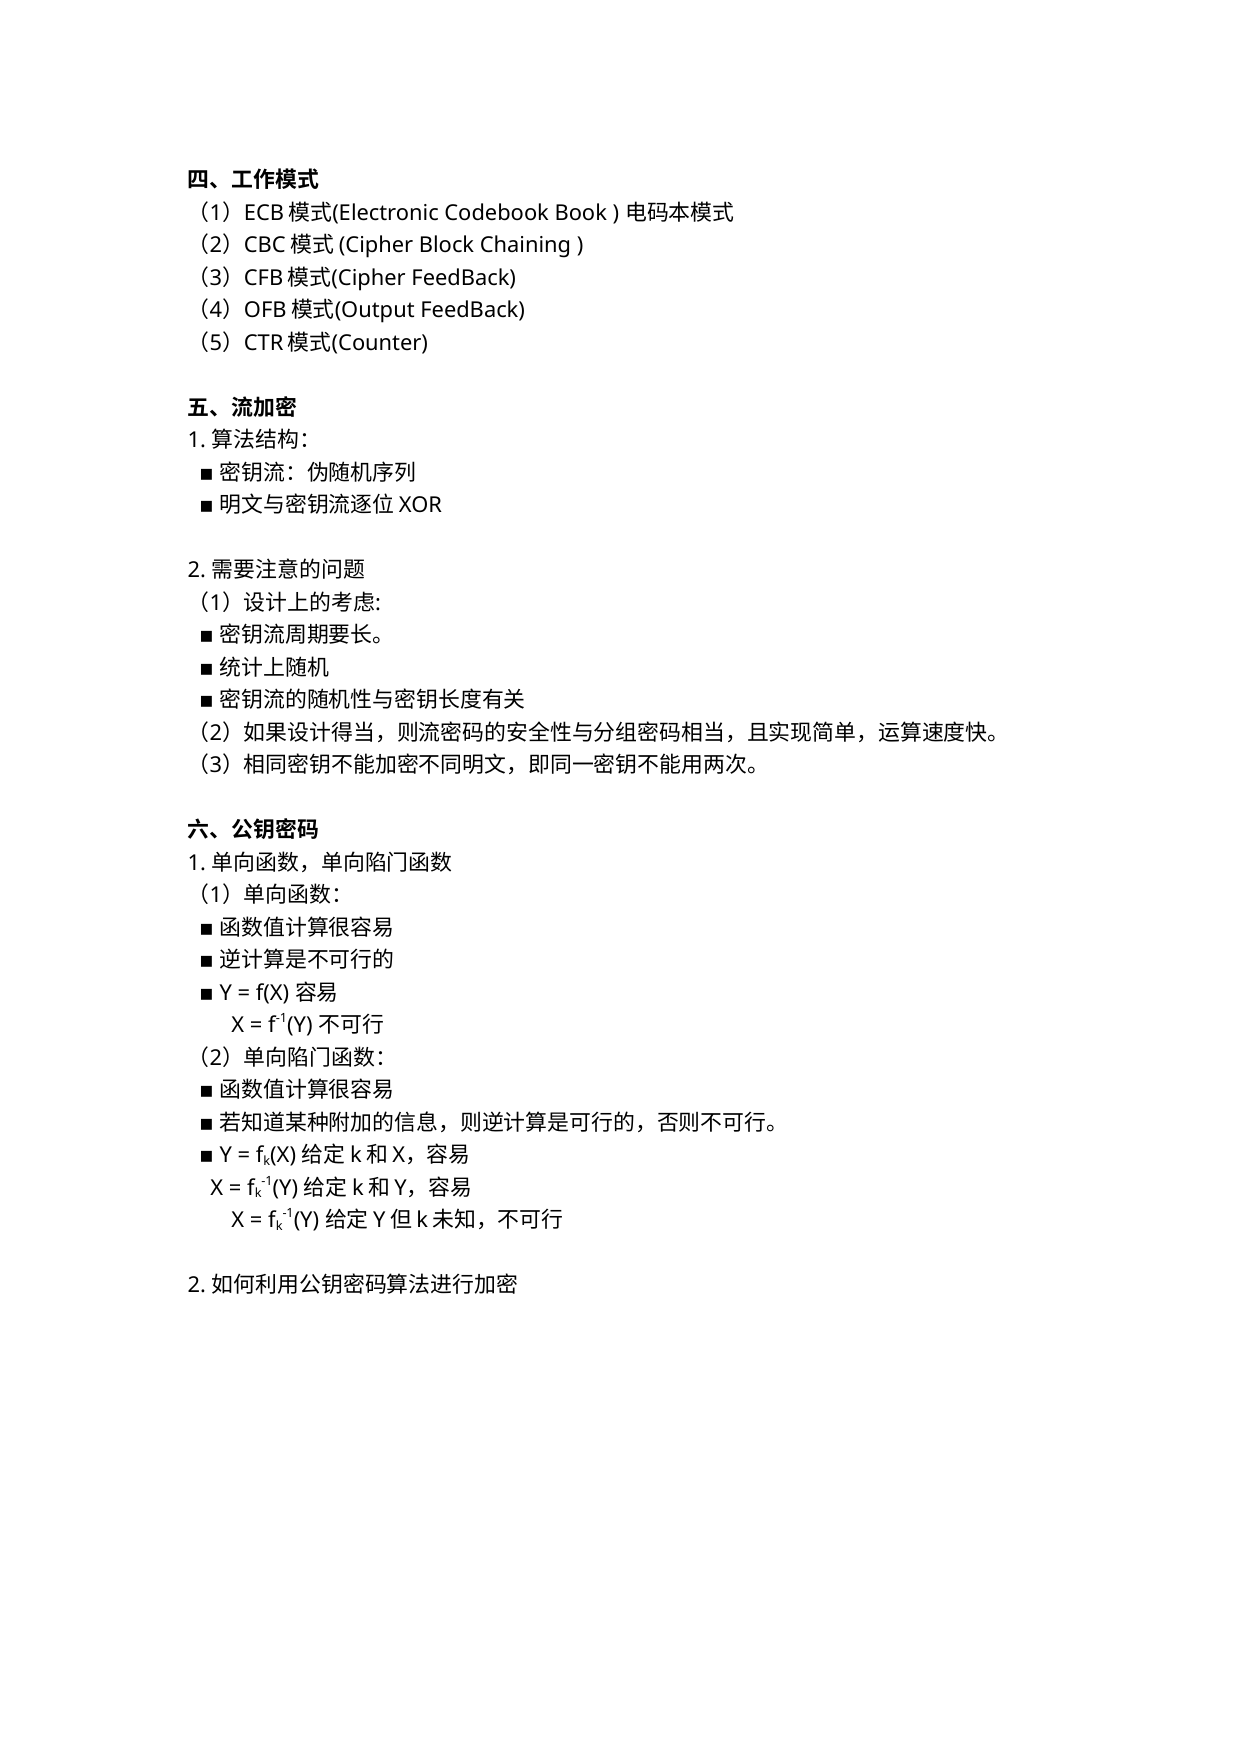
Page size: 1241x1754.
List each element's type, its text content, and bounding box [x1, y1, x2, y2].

text （4）OFB模式(Output FeedBack) [187, 292, 1053, 324]
text 六、公钥密码 [187, 812, 1053, 844]
text （2）单向陷门函数： [187, 1039, 1053, 1072]
text （3）CFB模式(Cipher FeedBack) [187, 259, 1053, 292]
text （1）单向函数： [187, 877, 1053, 909]
text ▪ 密钥流的随机性与密钥长度有关 [187, 682, 1053, 714]
text 2. 需要注意的问题 [187, 552, 1053, 584]
text X = fk-1(Y) 给定Y但k未知，不可行 [187, 1202, 1053, 1234]
text ▪ Y = fk(X) 给定k和X，容易 [187, 1137, 1053, 1169]
text 1. 单向函数，单向陷门函数 [187, 844, 1053, 877]
text （1）设计上的考虑: [187, 584, 1053, 617]
text ▪ 函数值计算很容易 [187, 1072, 1053, 1104]
text X = fk-1(Y) 给定k和Y，容易 [187, 1169, 1053, 1202]
text （1）ECB模式(Electronic Codebook Book ) 电码本模式 [187, 194, 1053, 227]
text ▪ 统计上随机 [187, 649, 1053, 682]
text ▪ 密钥流周期要长。 [187, 617, 1053, 649]
text 四、工作模式 [187, 162, 1053, 194]
text ▪ Y = f(X) 容易 [187, 974, 1053, 1007]
text （2）CBC模式 (Cipher Block Chaining ) [187, 227, 1053, 259]
text （2）如果设计得当，则流密码的安全性与分组密码相当，且实现简单，运算速度快。 [187, 714, 1053, 747]
text 2. 如何利用公钥密码算法进行加密 [187, 1267, 1053, 1299]
text ▪ 密钥流：伪随机序列 [187, 454, 1053, 487]
text ▪ 函数值计算很容易 [187, 909, 1053, 942]
text X = f-1(Y) 不可行 [187, 1007, 1053, 1039]
text 五、流加密 [187, 389, 1053, 422]
text （5）CTR模式(Counter) [187, 324, 1053, 357]
text （3）相同密钥不能加密不同明文，即同一密钥不能用两次。 [187, 747, 1053, 779]
text ▪ 逆计算是不可行的 [187, 942, 1053, 974]
text ▪ 明文与密钥流逐位XOR [187, 487, 1053, 519]
text 1. 算法结构： [187, 422, 1053, 454]
text ▪ 若知道某种附加的信息，则逆计算是可行的，否则不可行。 [187, 1104, 1053, 1137]
